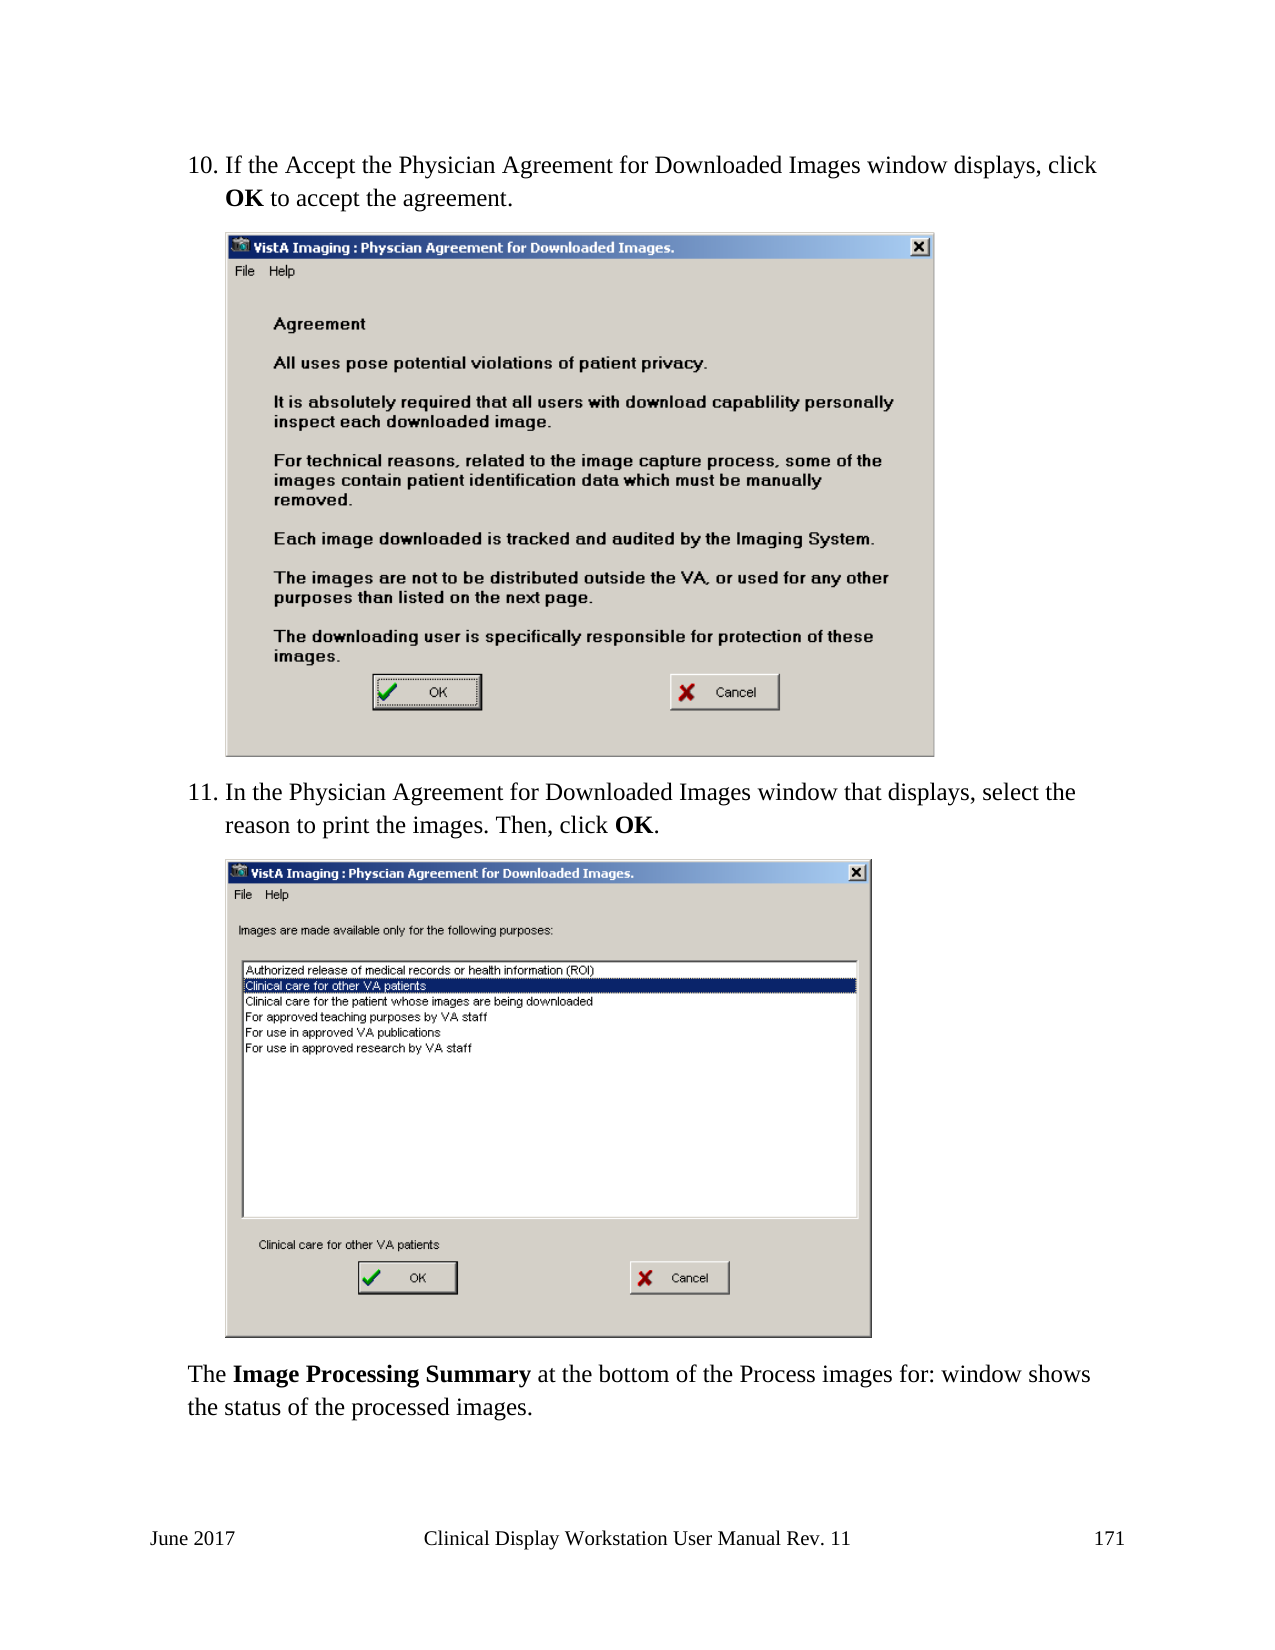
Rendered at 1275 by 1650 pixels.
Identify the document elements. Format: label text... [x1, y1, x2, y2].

picture [225, 232, 935, 757]
text The Image Processing Summary at the bottom of the Process images for: window shows the status of the processed images. [187, 1359, 1125, 1421]
picture [225, 859, 872, 1338]
list In the Physician Agreement for Downloaded Images window that displays, select the reason to print the images. Then, click OK. [187, 777, 1125, 839]
list If the Accept the Physician Agreement for Downloaded Images window displays, click OK to accept the agreement. [187, 150, 1125, 212]
